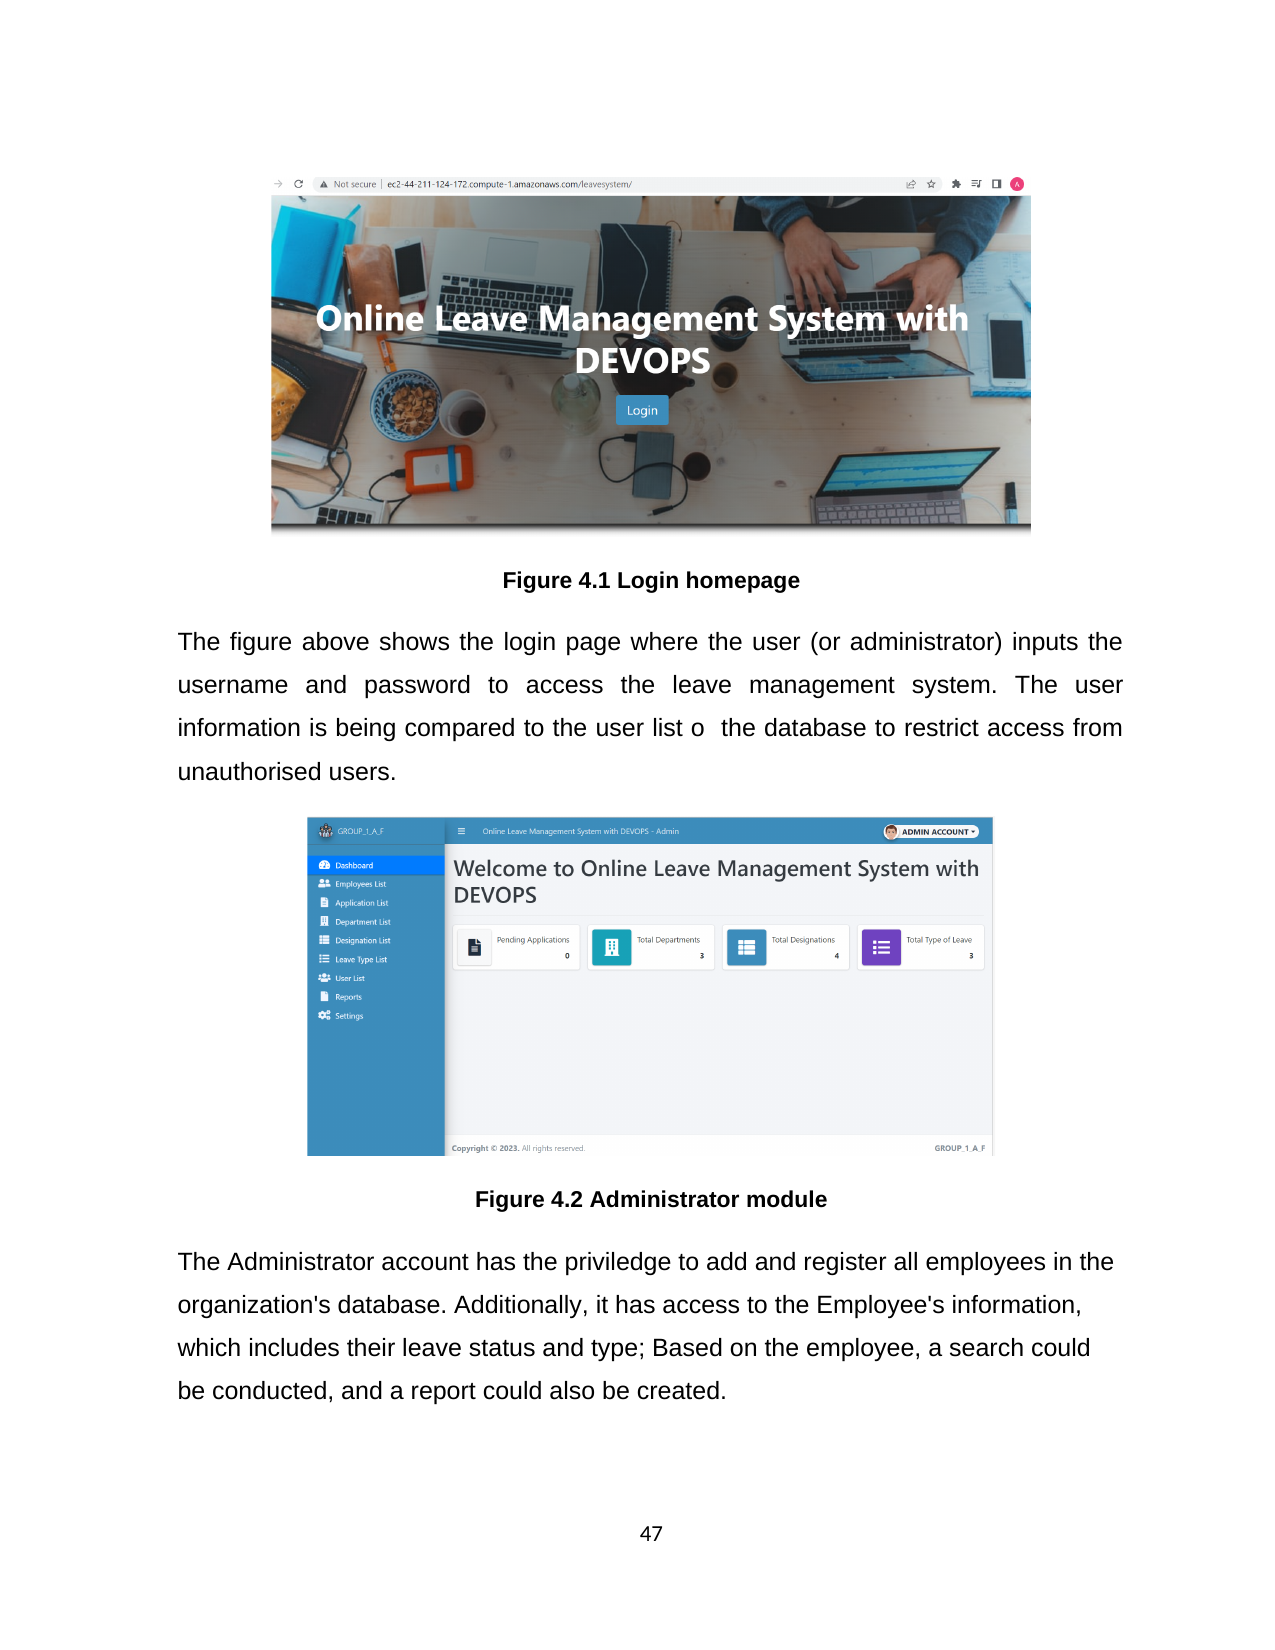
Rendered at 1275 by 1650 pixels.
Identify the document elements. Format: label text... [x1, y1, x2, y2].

picture [307, 816, 996, 1156]
text The Administrator account has the priviledge to add and register all employees in the organization's database. Additionally, it has access to the Employee's information, which includes their leave status and type; Based on the employee, a search could be conducted, and a report could also be created. [177, 1247, 1125, 1405]
text Figure 4.1 Login homepage [177, 567, 1125, 593]
text Figure 4.2 Administrator module [177, 1186, 1125, 1213]
picture [271, 177, 1031, 537]
text The figure above shows the login page where the user (or administrator) inputs the username and password to access the leave management system. The user information is being compared to the user list o the database to restrict access from unauthorised users. [177, 627, 1125, 785]
